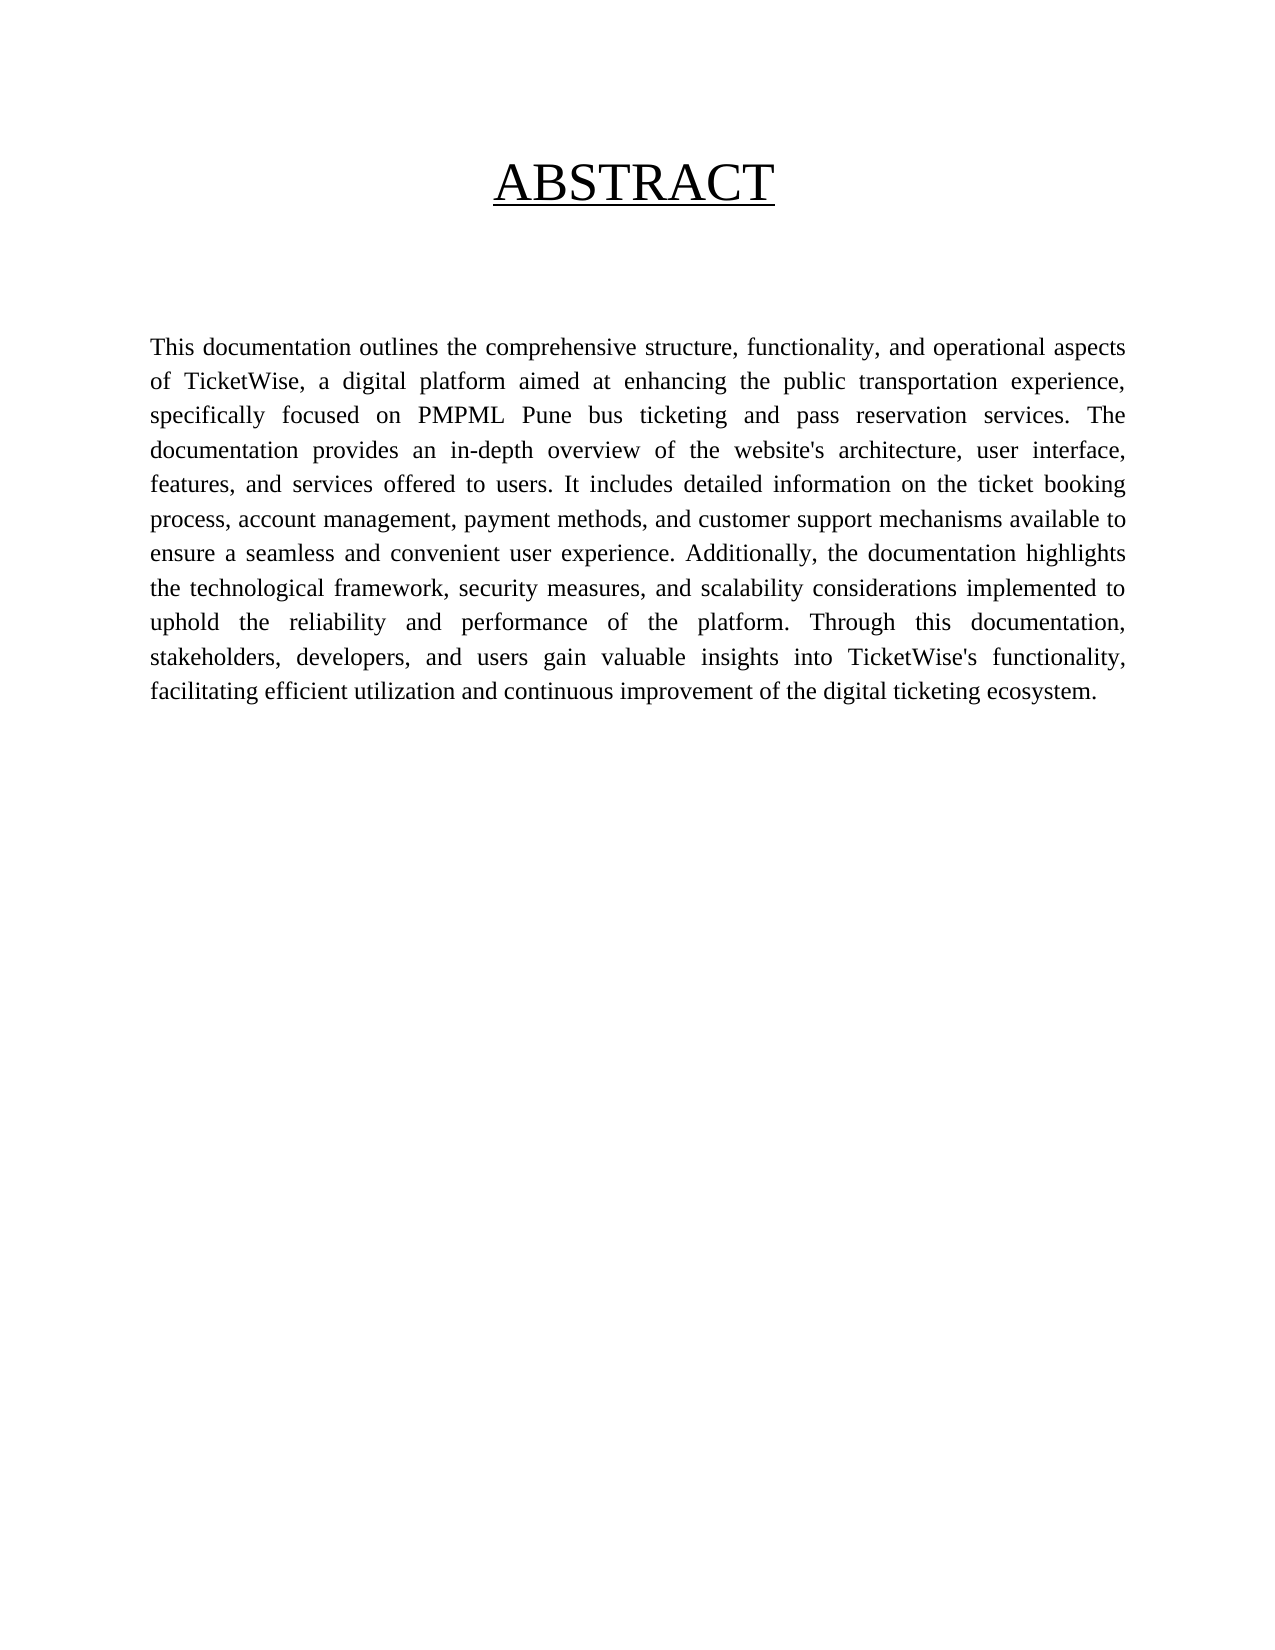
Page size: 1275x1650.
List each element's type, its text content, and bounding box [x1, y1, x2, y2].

text This documentation outlines the comprehensive structure, functionality, and operational aspects of TicketWise, a digital platform aimed at enhancing the public transportation experience, specifically focused on PMPML Pune bus ticketing and pass reservation services. The documentation provides an in-depth overview of the website's architecture, user interface, features, and services offered to users. It includes detailed information on the ticket booking process, account management, payment methods, and customer support mechanisms available to ensure a seamless and convenient user experience. Additionally, the documentation highlights the technological framework, security measures, and scalability considerations implemented to uphold the reliability and performance of the platform. Through this documentation, stakeholders, developers, and users gain valuable insights into TicketWise's functionality, facilitating efficient utilization and continuous improvement of the digital ticketing ecosystem. [150, 332, 1127, 705]
text ABSTRACT [493, 150, 1188, 212]
